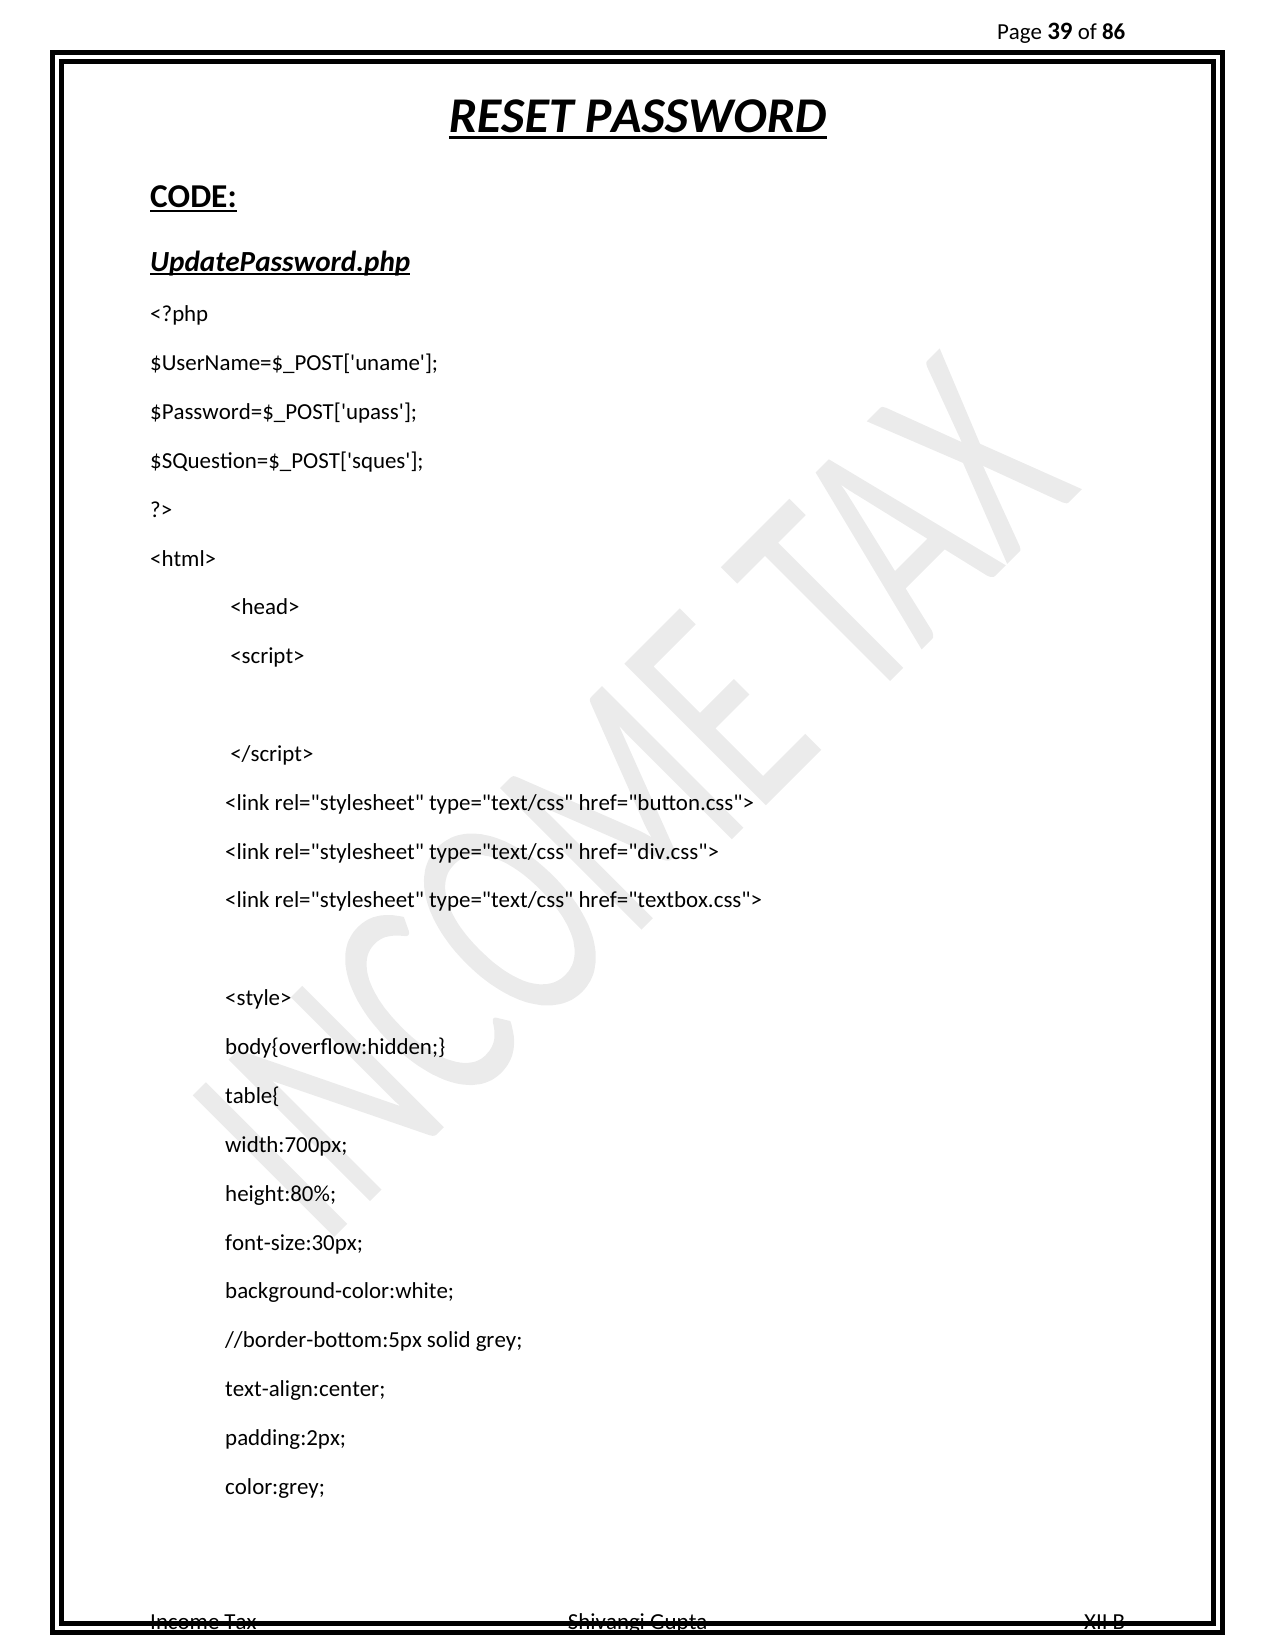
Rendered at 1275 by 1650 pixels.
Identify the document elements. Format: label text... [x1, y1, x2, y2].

text <head> [150, 592, 1125, 621]
text width:700px; [150, 1130, 1125, 1158]
text $SQuestion=$_POST['sques']; [150, 446, 1125, 474]
text //border-bottom:5px solid grey; [150, 1325, 1125, 1353]
text CODE: [150, 175, 1125, 216]
text padding:2px; [150, 1423, 1125, 1451]
text <html> [150, 544, 1125, 572]
text <?php [150, 299, 1125, 327]
text body{overflow:hidden;} [150, 1032, 1125, 1060]
text <style> [150, 983, 1125, 1011]
text background-color:white; [150, 1276, 1125, 1304]
text text-align:center; [150, 1374, 1125, 1402]
text color:grey; [150, 1472, 1125, 1500]
text font-size:30px; [150, 1228, 1125, 1256]
text RESET PASSWORD [150, 84, 1125, 145]
text $UserName=$_POST['uname']; [150, 348, 1125, 376]
text table{ [150, 1081, 1125, 1109]
text UpdatePassword.php [150, 243, 1125, 278]
text <link rel="stylesheet" type="text/css" href="textbox.css"> [150, 886, 1125, 914]
text $Password=$_POST['upass']; [150, 397, 1125, 425]
text <script> [150, 641, 1125, 669]
text <link rel="stylesheet" type="text/css" href="div.css"> [150, 837, 1125, 865]
text </script> [150, 739, 1125, 767]
text <link rel="stylesheet" type="text/css" href="button.css"> [150, 788, 1125, 816]
text ?> [150, 495, 1125, 523]
text height:80%; [150, 1179, 1125, 1207]
